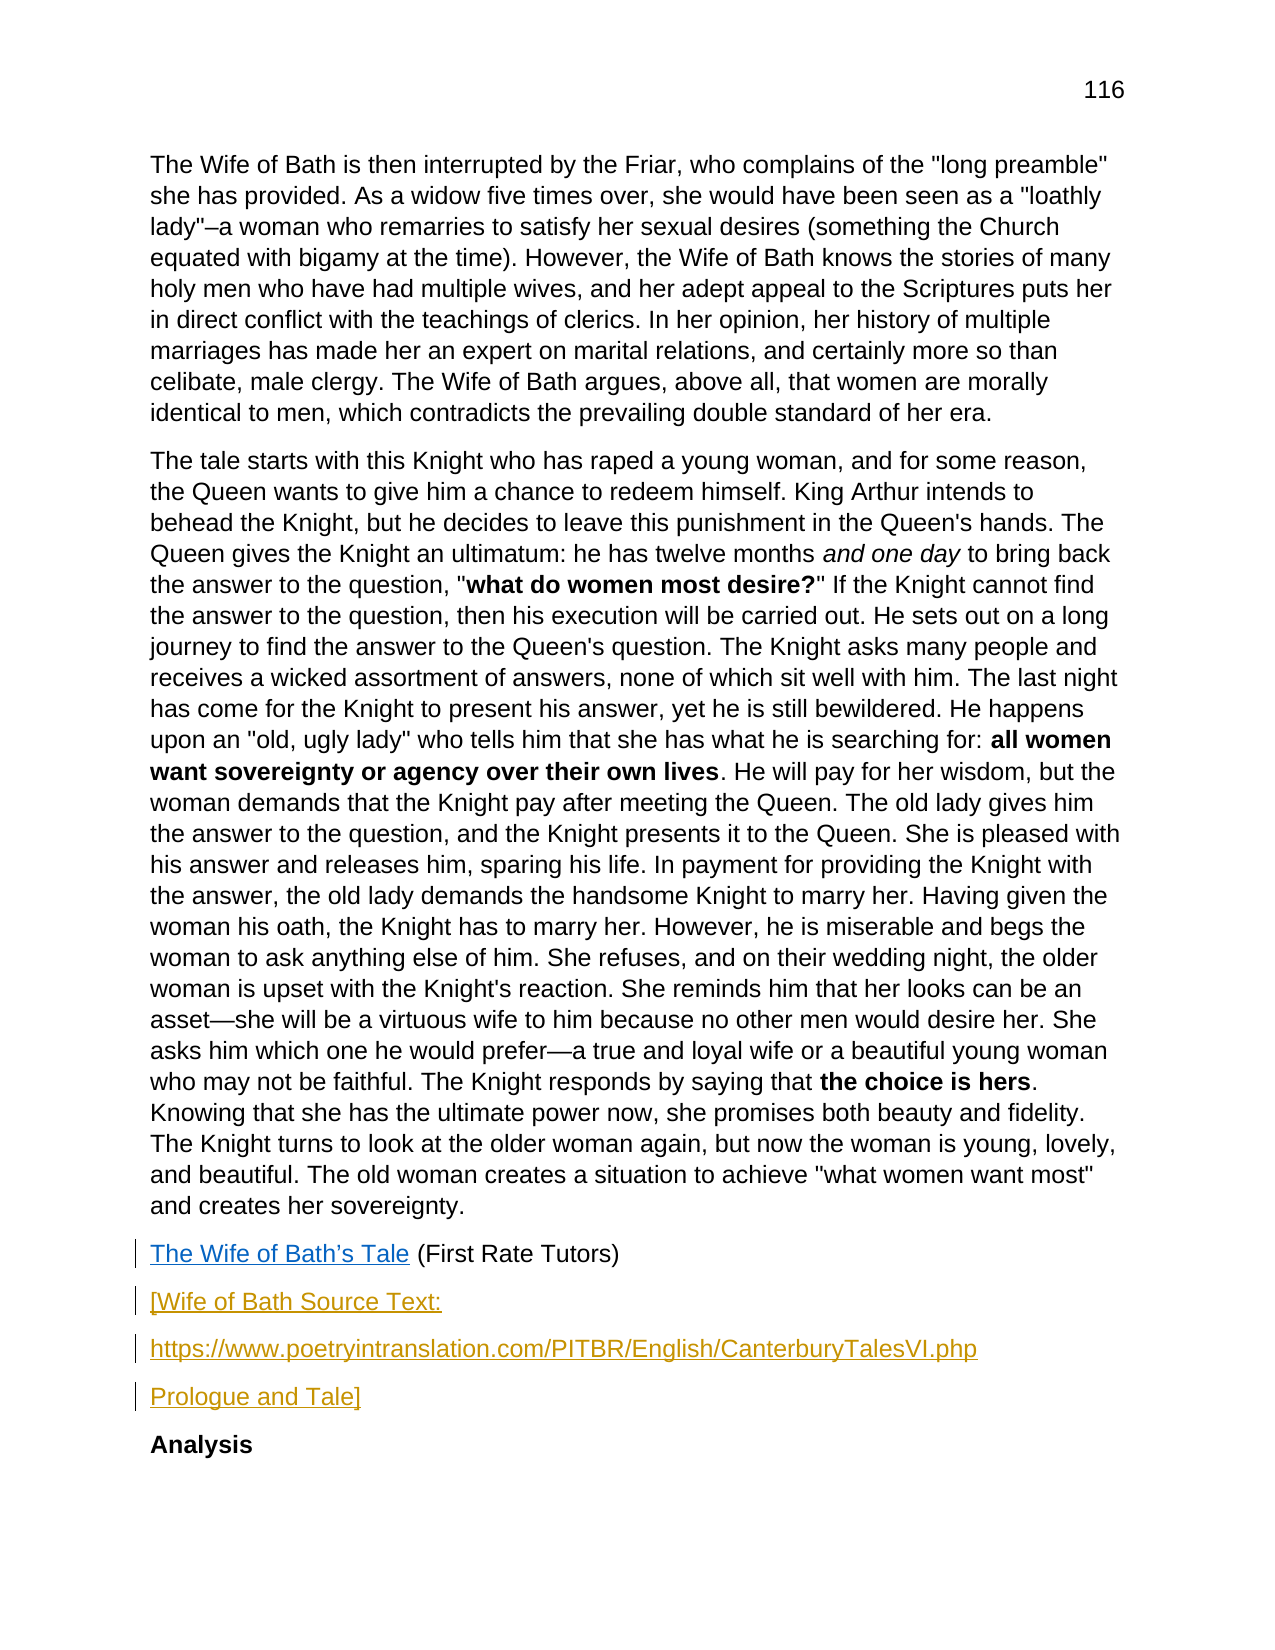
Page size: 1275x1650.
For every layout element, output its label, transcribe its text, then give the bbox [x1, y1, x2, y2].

text The Wife of Bath is then interrupted by the Friar, who complains of the "long preamble" she has provided. As a widow five times over, she would have been seen as a "loathly lady"–a woman who remarries to satisfy her sexual desires (something the Church equated with bigamy at the time). However, the Wife of Bath knows the stories of many holy men who have had multiple wives, and her adept appeal to the Scriptures puts her in direct conflict with the teachings of clerics. In her opinion, her history of multiple marriages has made her an expert on marital relations, and certainly more so than celibate, male clergy. The Wife of Bath argues, above all, that women are morally identical to men, which contradicts the prevailing double standard of her era. [150, 150, 1125, 427]
text The tale starts with this Knight who has raped a young woman, and for some reason, the Queen wants to give him a chance to redeem himself. King Arthur intends to behead the Knight, but he decides to leave this punishment in the Queen's hands. The Queen gives the Knight an ultimatum: he has twelve months and one day to bring back the answer to the question, "what do women most desire?" If the Knight cannot find the answer to the question, then his execution will be carried out. He sets out on a long journey to find the answer to the Queen's question. The Knight asks many people and receives a wicked assortment of answers, none of which sit well with him. The last night has come for the Knight to present his answer, yet he is still bewildered. He happens upon an "old, ugly lady" who tells him that she has what he is searching for: all women want sovereignty or agency over their own lives. He will pay for her wisdom, but the woman demands that the Knight pay after meeting the Queen. The old lady gives him the answer to the question, and the Knight presents it to the Queen. She is pleased with his answer and releases him, sparing his life. In payment for providing the Knight with the answer, the old lady demands the handsome Knight to marry her. Having given the woman his oath, the Knight has to marry her. However, he is miserable and begs the woman to ask anything else of him. She refuses, and on their wedding night, the older woman is upset with the Knight's reaction. She reminds him that her looks can be an asset—she will be a virtuous wife to him because no other men would desire her. She asks him which one he would prefer—a true and loyal wife or a beautiful young woman who may not be faithful. The Knight responds by saying that the choice is hers. Knowing that she has the ultimate power now, she promises both beauty and fidelity. The Knight turns to look at the older woman again, but now the woman is young, lovely, and beautiful. The old woman creates a situation to achieve "what women want most" and creates her sovereignty. [150, 446, 1125, 1220]
text The Wife of Bath’s Tale (First Rate Tutors) [150, 1239, 1125, 1267]
subtitle Analysis [150, 1429, 1125, 1458]
